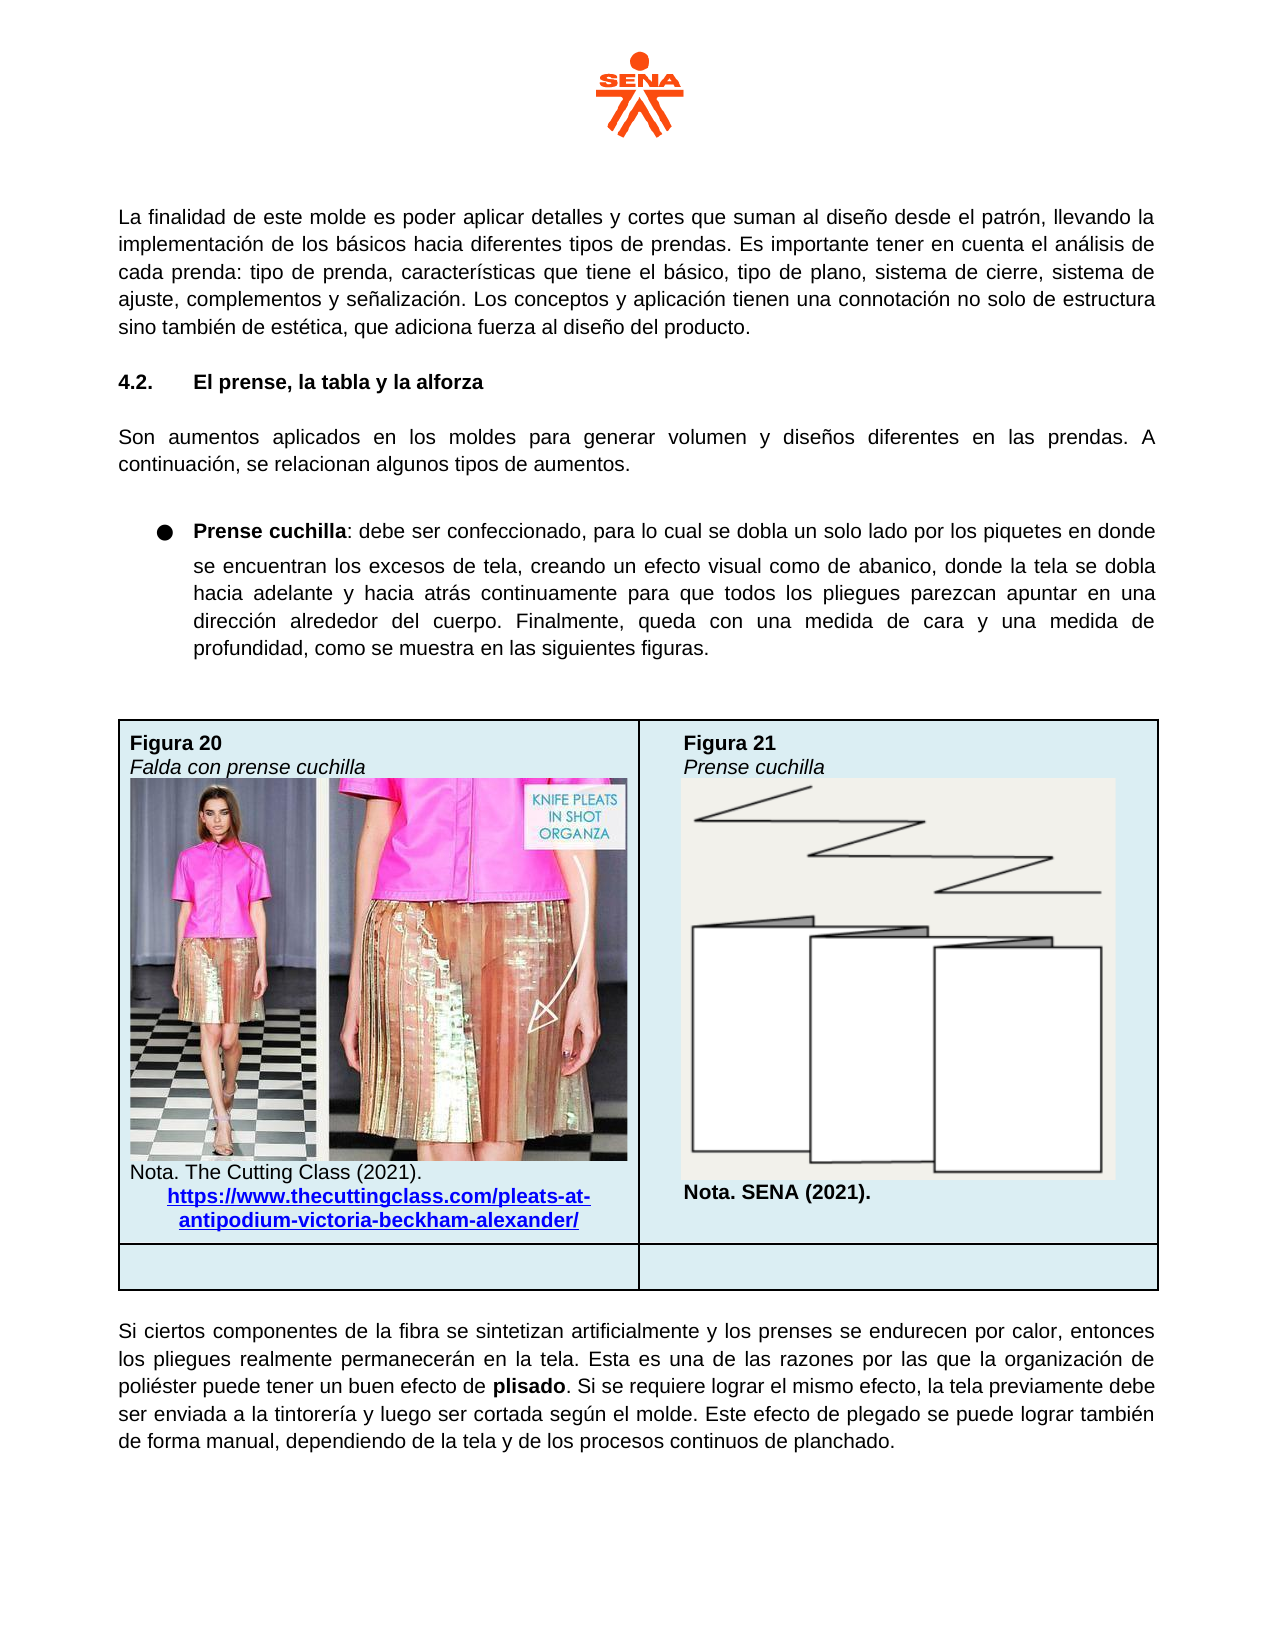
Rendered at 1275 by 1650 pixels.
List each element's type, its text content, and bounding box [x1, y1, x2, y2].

picture [130, 778, 628, 1161]
text Si ciertos componentes de la fibra se sintetizan artificialmente y los prenses se endurecen por calor, entonces los pliegues realmente permanecerán en la tela. Esta es una de las razones por las que la organización de poliéster puede tener un buen efecto de plisado. Si se requiere lograr el mismo efecto, la tela previamente debe ser enviada a la tintorería y luego ser cortada según el molde. Este efecto de plegado se puede lograr también de forma manual, dependiendo de la tela y de los procesos continuos de planchado. [118, 1319, 1157, 1453]
table_cell [640, 1245, 1157, 1289]
text La finalidad de este molde es poder aplicar detalles y cortes que suman al diseño desde el patrón, llevando la implementación de los básicos hacia diferentes tipos de prendas. Es importante tener en cuenta el análisis de cada prenda: tipo de prenda, características que tiene el básico, tipo de plano, sistema de cierre, sistema de ajuste, complementos y señalización. Los conceptos y aplicación tienen una connotación no solo de estructura sino también de estética, que adiciona fuerza al diseño del producto. [118, 205, 1157, 339]
text 4.2. El prense, la tabla y la alforza [118, 370, 1157, 394]
list Prense cuchilla: debe ser confeccionado, para lo cual se dobla un solo lado por los piquetes en donde se encuentran los excesos de tela, creando un efecto visual como de abanico, donde la tela se dobla hacia adelante y hacia atrás continuamente para que todos los pliegues parezcan apuntar en una dirección alrededor del cuerpo. Finalmente, queda con una medida de cara y una medida de profundidad, como se muestra en las siguientes figuras. [156, 507, 1157, 660]
table_header Figura 20 Falda con prense cuchilla Nota. The Cutting Class (2021). https://www.thecuttingclass.com/pleats-at-antipodium-victoria-beckham-alexander/ [120, 721, 638, 1242]
table_cell [120, 1245, 638, 1289]
picture [585, 48, 690, 142]
table_header Figura 21 Prense cuchilla Nota. SENA (2021). [640, 721, 1157, 1242]
text Son aumentos aplicados en los moldes para generar volumen y diseños diferentes en las prendas. A continuación, se relacionan algunos tipos de aumentos. [118, 425, 1157, 476]
picture [680, 778, 1116, 1180]
